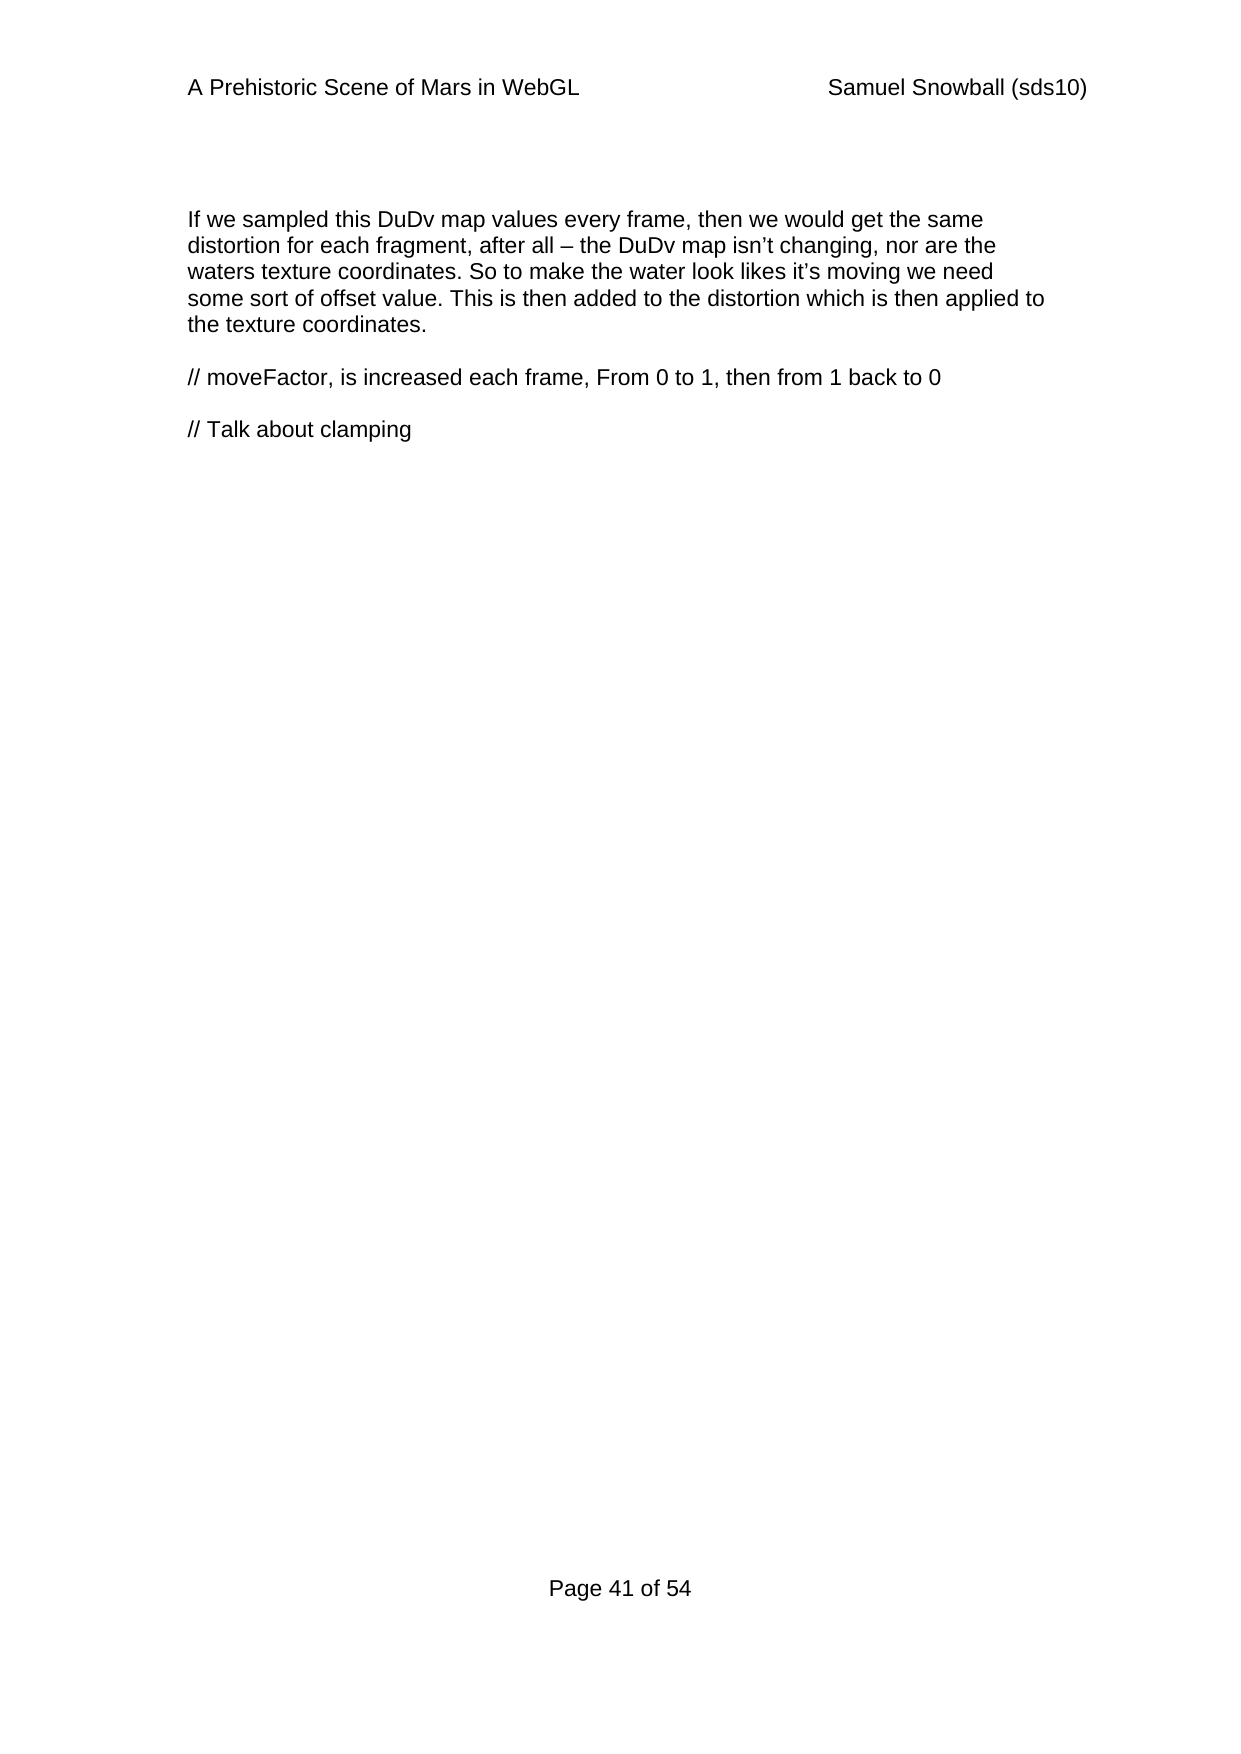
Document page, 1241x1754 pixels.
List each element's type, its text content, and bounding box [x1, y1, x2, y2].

text If we sampled this DuDv map values every frame, then we would get the same distortion for each fragment, after all – the DuDv map isn’t changing, nor are the waters texture coordinates. So to make the water look likes it’s moving we need some sort of offset value. This is then added to the distortion which is then applied to the texture coordinates. [187, 206, 1053, 337]
text // Talk about clamping [187, 416, 1053, 443]
text // moveFactor, is increased each frame, From 0 to 1, then from 1 back to 0 [187, 364, 1053, 390]
